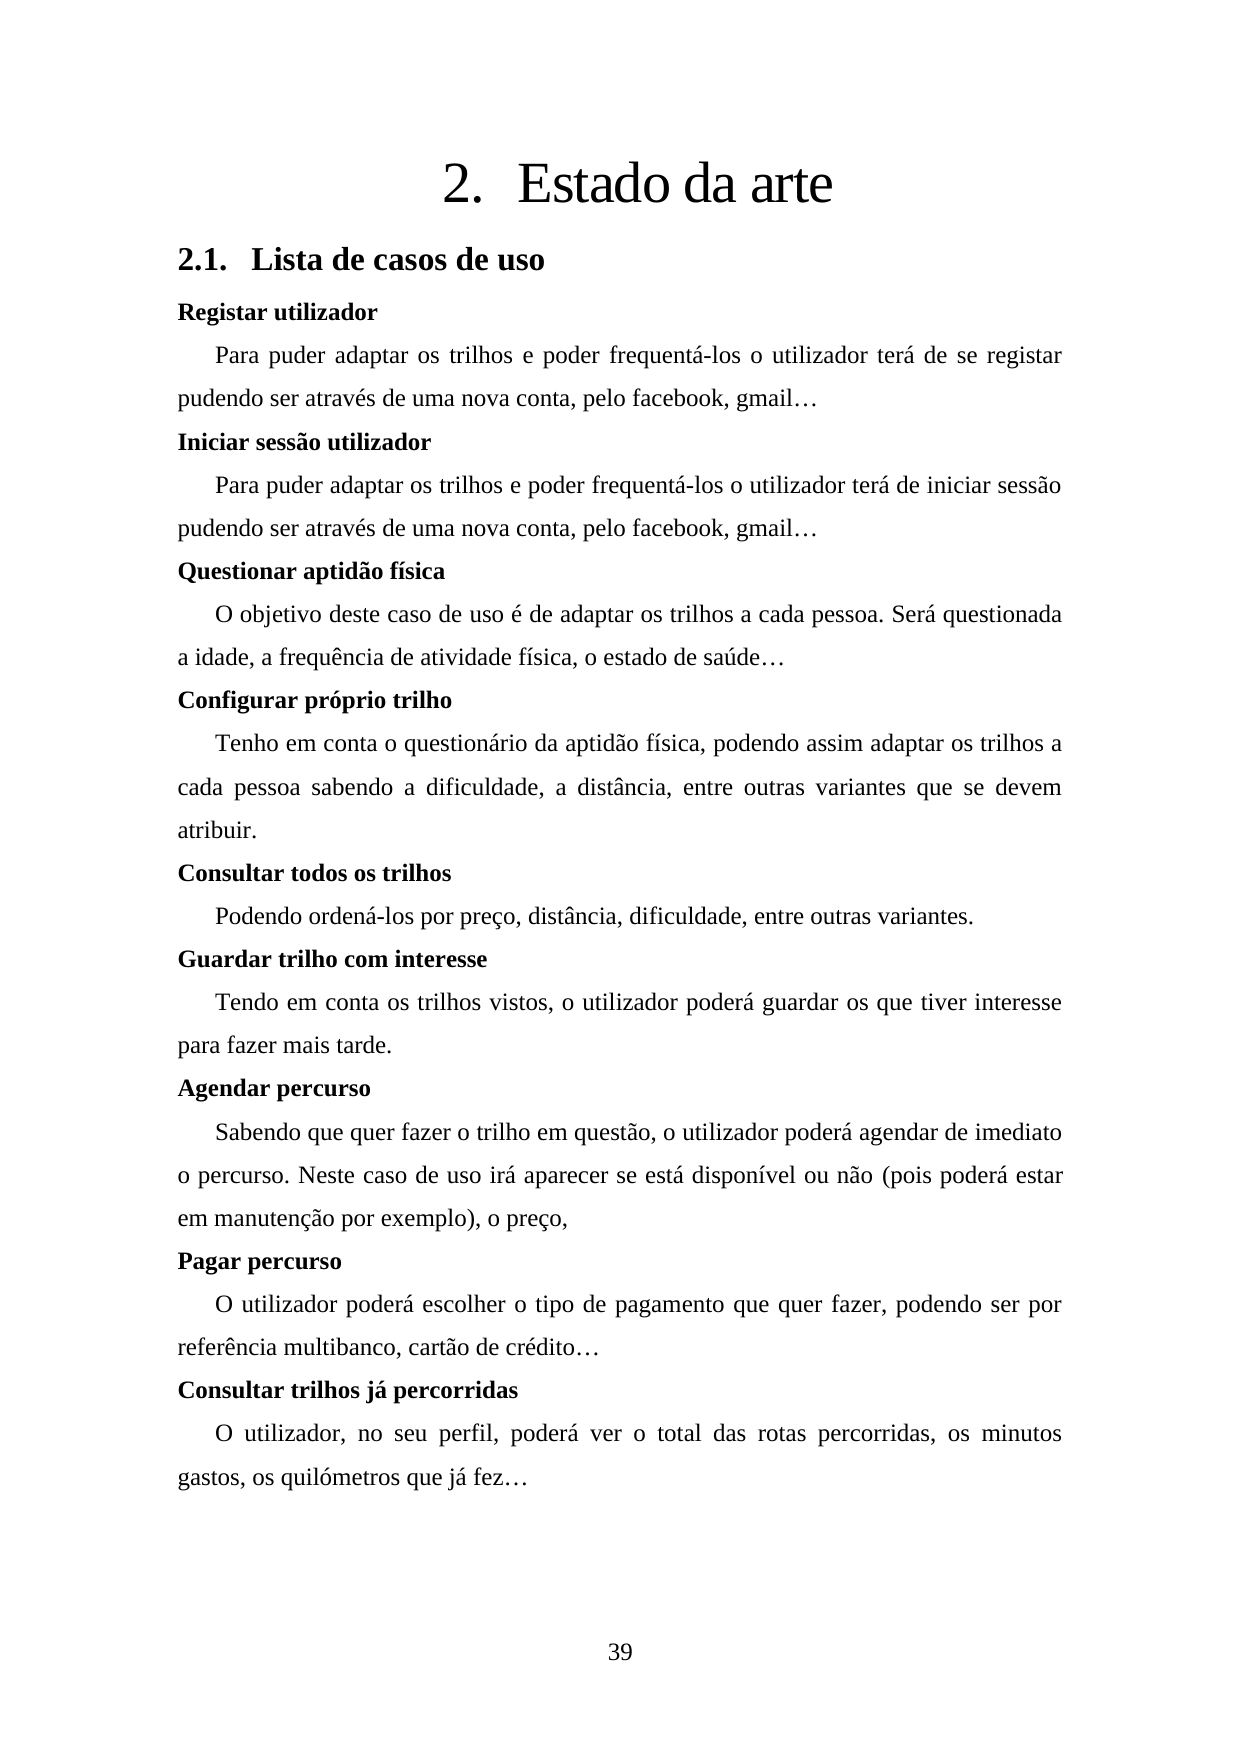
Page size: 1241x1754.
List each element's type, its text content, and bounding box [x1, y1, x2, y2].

text O utilizador poderá escolher o tipo de pagamento que quer fazer, podendo ser por referência multibanco, cartão de crédito… [177, 1289, 1063, 1361]
text Podendo ordená-los por preço, distância, dificuldade, entre outras variantes. [177, 901, 1063, 930]
text Iniciar sessão utilizador [177, 427, 1063, 455]
text Agendar percurso [177, 1073, 1063, 1102]
text Consultar todos os trilhos [177, 858, 1063, 887]
subtitle Lista de casos de uso [177, 240, 1063, 278]
text Configurar próprio trilho [177, 685, 1063, 714]
text Guardar trilho com interesse [177, 944, 1063, 973]
text Questionar aptidão física [177, 556, 1063, 585]
text Para puder adaptar os trilhos e poder frequentá-los o utilizador terá de iniciar sessão pudendo ser através de uma nova conta, pelo facebook, gmail… [177, 470, 1063, 542]
text O utilizador, no seu perfil, poderá ver o total das rotas percorridas, os minutos gastos, os quilómetros que já fez… [177, 1418, 1063, 1490]
text Sabendo que quer fazer o trilho em questão, o utilizador poderá agendar de imediato o percurso. Neste caso de uso irá aparecer se está disponível ou não (pois poderá estar em manutenção por exemplo), o preço, [177, 1117, 1063, 1232]
text Para puder adaptar os trilhos e poder frequentá-los o utilizador terá de se registar pudendo ser através de uma nova conta, pelo facebook, gmail… [177, 340, 1063, 412]
title Estado da arte [215, 148, 1063, 215]
text Tenho em conta o questionário da aptidão física, podendo assim adaptar os trilhos a cada pessoa sabendo a dificuldade, a distância, entre outras variantes que se devem atribuir. [177, 728, 1063, 843]
text Pagar percurso [177, 1246, 1063, 1275]
text Registar utilizador [177, 297, 1063, 326]
text Consultar trilhos já percorridas [177, 1375, 1063, 1404]
text O objetivo deste caso de uso é de adaptar os trilhos a cada pessoa. Será questionada a idade, a frequência de atividade física, o estado de saúde… [177, 599, 1063, 671]
text Tendo em conta os trilhos vistos, o utilizador poderá guardar os que tiver interesse para fazer mais tarde. [177, 987, 1063, 1059]
